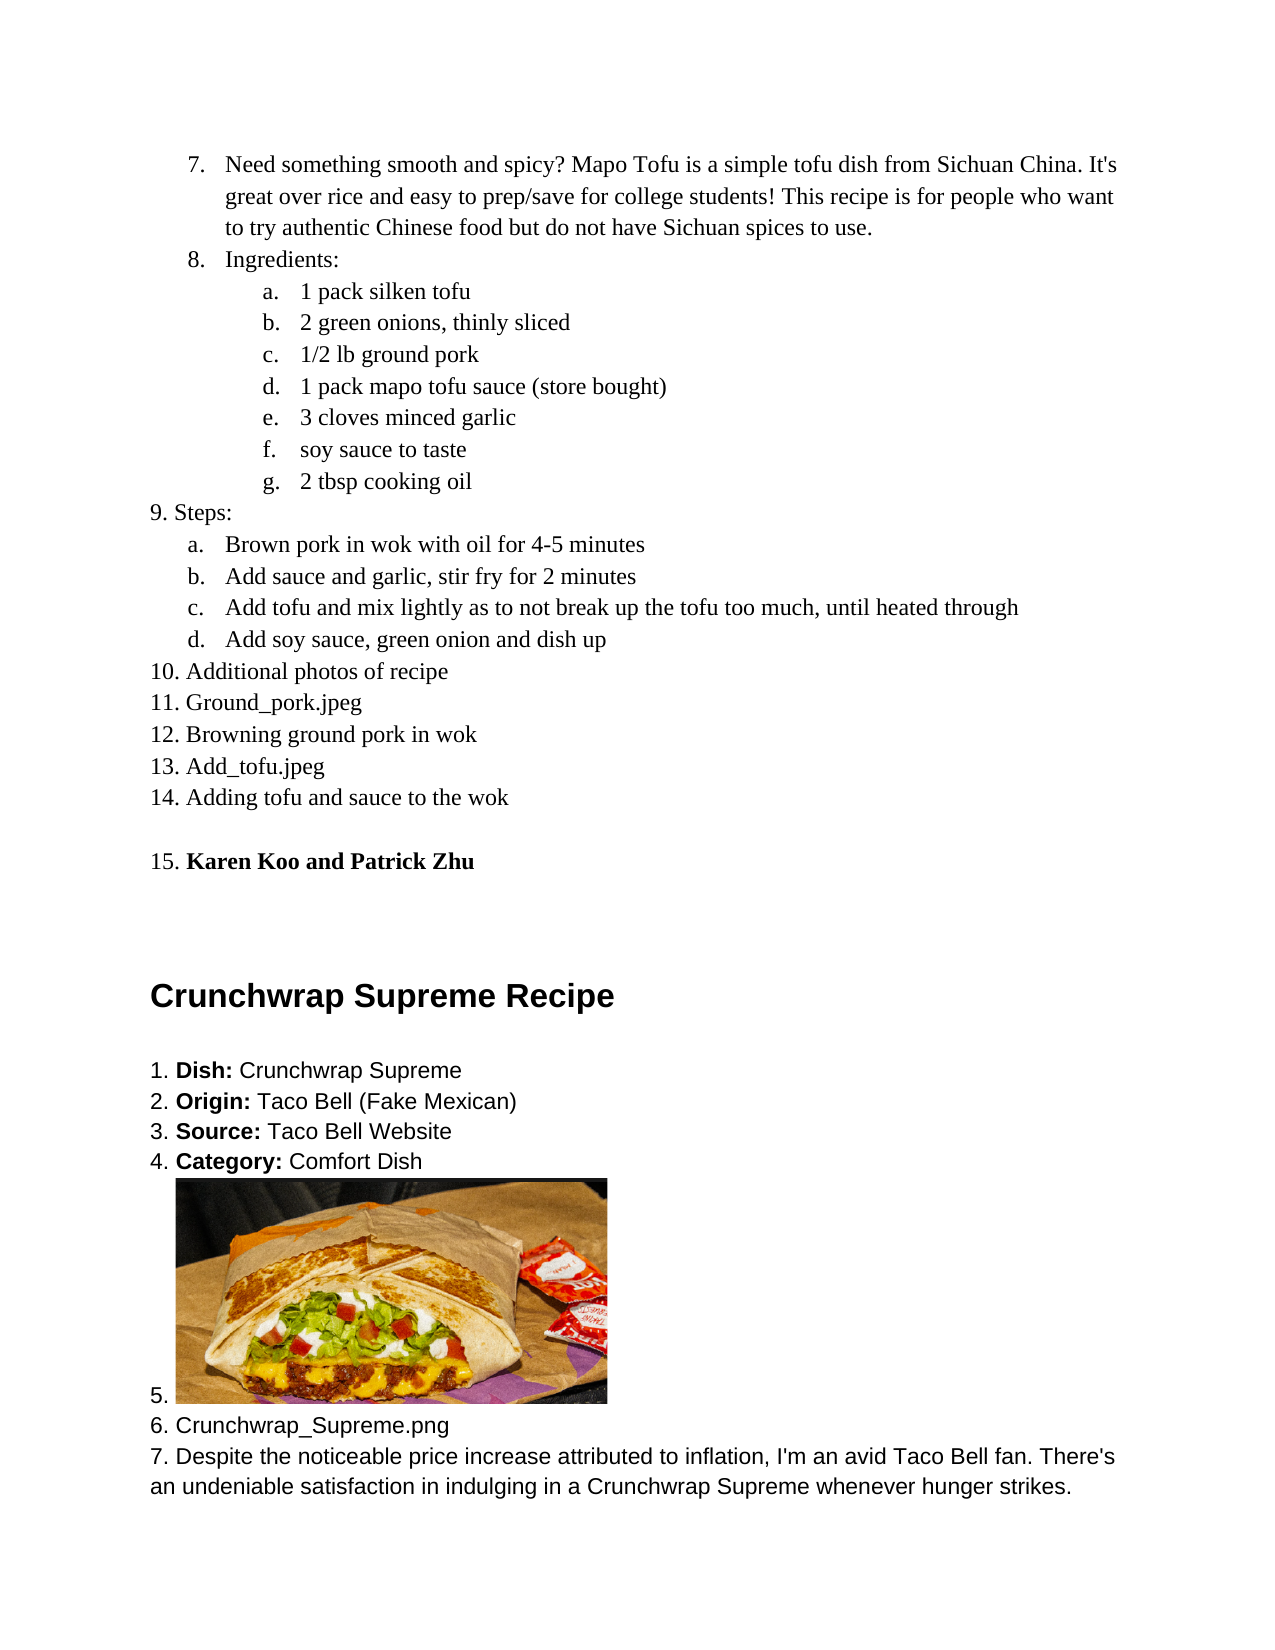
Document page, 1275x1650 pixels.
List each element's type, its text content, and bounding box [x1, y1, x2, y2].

subtitle Crunchwrap Supreme Recipe [150, 976, 1125, 1015]
list 3 cloves minced garlic [262, 403, 1125, 431]
list Add tofu and mix lightly as to not break up the tofu too much, until heated through [187, 593, 1125, 621]
text 6. Crunchwrap_Supreme.png [150, 1412, 1125, 1439]
text 12. Browning ground pork in wok [150, 720, 1125, 748]
picture [175, 1178, 608, 1404]
list 2 tbsp cooking oil [262, 467, 1125, 494]
list 1 pack silken tofu [262, 277, 1125, 304]
text 1. Dish: Crunchwrap Supreme [150, 1057, 1125, 1084]
list Add soy sauce, green onion and dish up [187, 625, 1125, 653]
list 2 green onions, thinly sliced [262, 308, 1125, 336]
list Add sauce and garlic, stir fry for 2 minutes [187, 562, 1125, 589]
text 15. Karen Koo and Patrick Zhu [150, 847, 1125, 874]
list soy sauce to taste [262, 435, 1125, 463]
text 10. Additional photos of recipe [150, 657, 1125, 684]
text 14. Adding tofu and sauce to the wok [150, 783, 1125, 811]
text 4. Category: Comfort Dish [150, 1148, 1125, 1174]
list 1/2 lb ground pork [262, 340, 1125, 368]
list Ingredients: [187, 245, 1125, 273]
list Brown pork in wok with oil for 4-5 minutes [187, 530, 1125, 558]
text 11. Ground_pork.jpeg [150, 688, 1125, 716]
list 1 pack mapo tofu sauce (store bought) [262, 372, 1125, 399]
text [150, 1443, 1125, 1499]
text 3. Source: Taco Bell Website [150, 1118, 1125, 1144]
list Need something smooth and spicy? Mapo Tofu is a simple tofu dish from Sichuan China. It's great over rice and easy to prep/save for college students! This recipe is for people who want to try authentic Chinese food but do not have Sichuan spices to use. [187, 150, 1125, 241]
text 2. Origin: Taco Bell (Fake Mexican) [150, 1088, 1125, 1114]
text 13. Add_tofu.jpeg [150, 752, 1125, 779]
text 9. Steps: [150, 498, 1125, 526]
